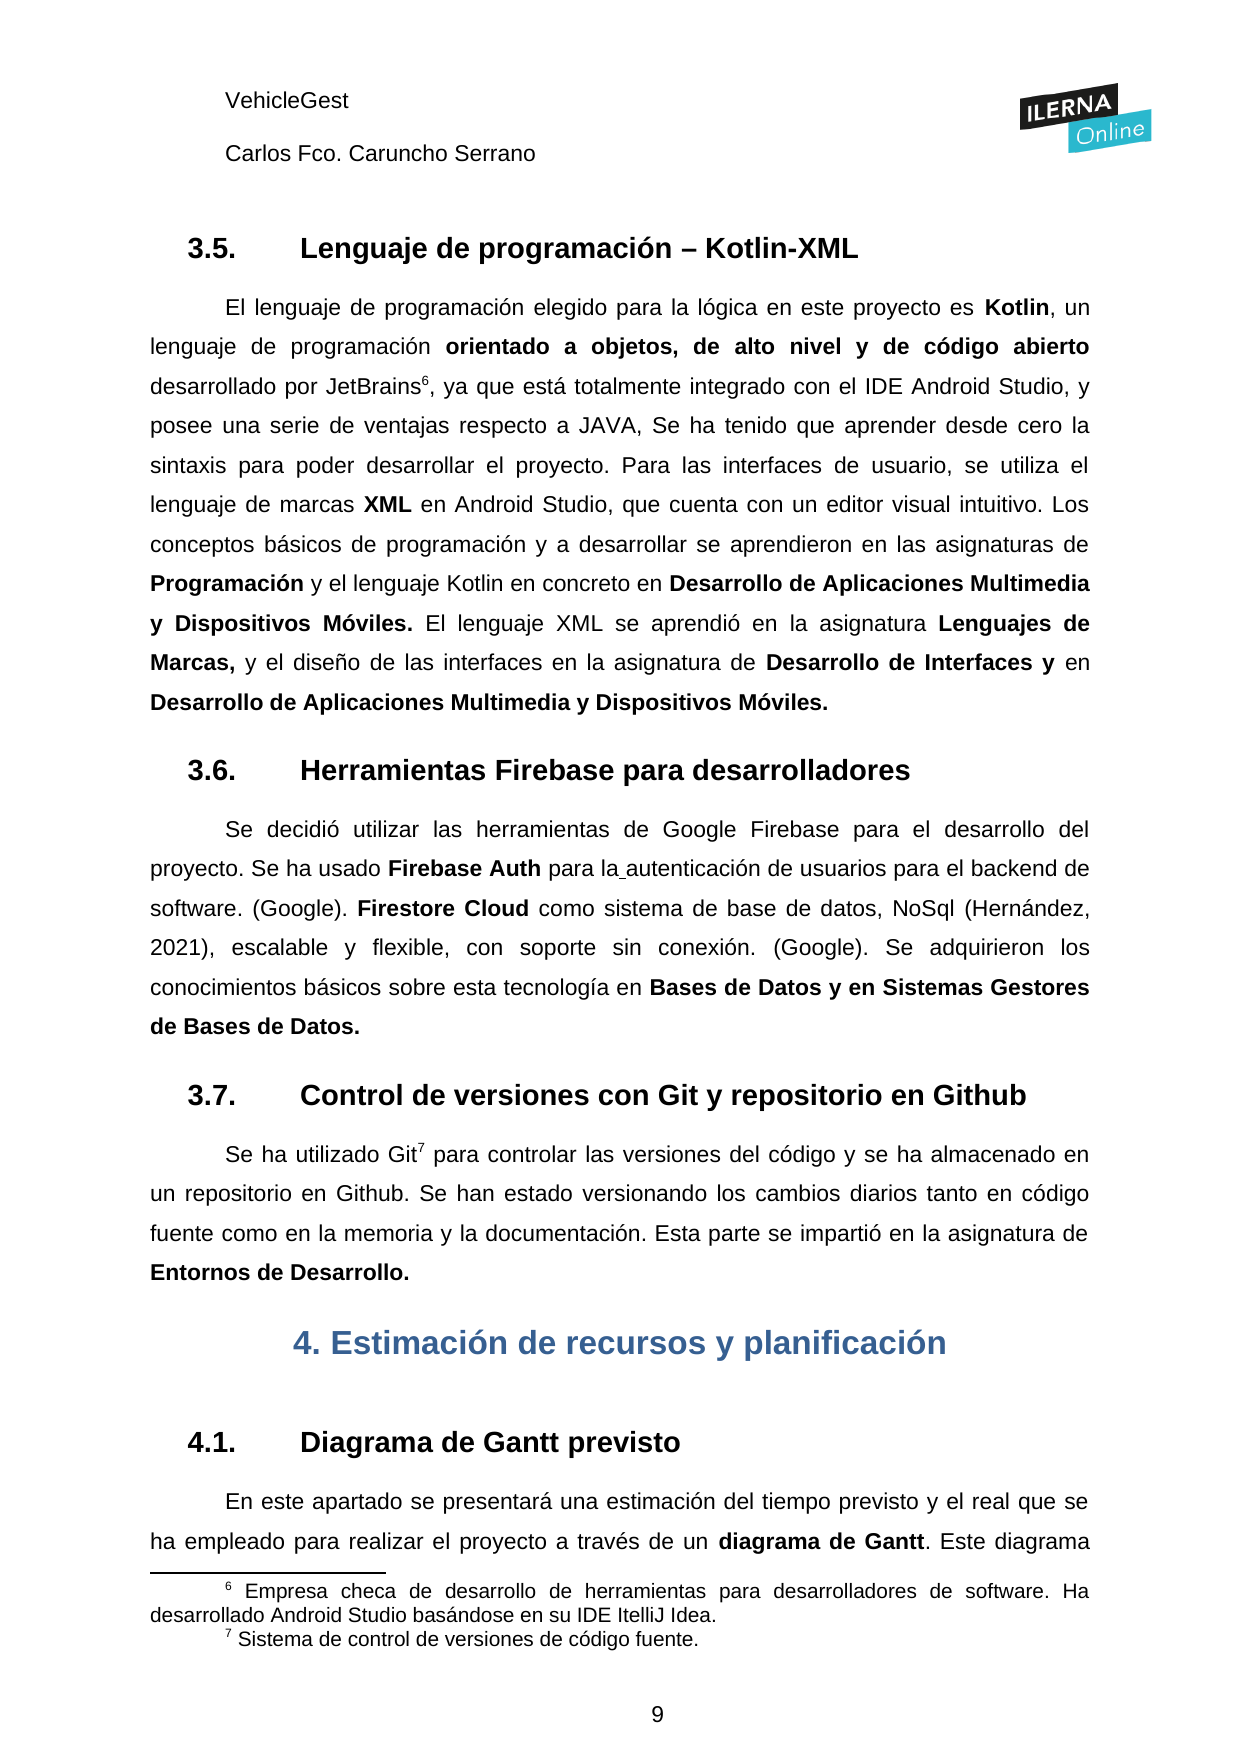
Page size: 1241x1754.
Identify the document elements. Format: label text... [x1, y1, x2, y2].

subtitle Diagrama de Gantt previsto [187, 1425, 1090, 1459]
text Se decidió utilizar las herramientas de Google Firebase para el desarrollo del proyecto. Se ha usado Firebase Auth para la autenticación de usuarios para el backend de software.. Firestore Cloud como sistema de base de datos, NoSql , escalable y flexible, con soporte sin conexión.. Se adquirieron los conocimientos básicos sobre esta tecnología en Bases de Datos y en Sistemas Gestores de Bases de Datos. [150, 816, 1090, 1039]
subtitle Herramientas Firebase para desarrolladores [187, 753, 1090, 787]
subtitle Control de versiones con Git y repositorio en Github [187, 1078, 1090, 1111]
picture [1020, 83, 1152, 153]
text Se ha utilizado Git para controlar las versiones del código y se ha almacenado en un repositorio en Github. Se han estado versionando los cambios diarios tanto en código fuente como en la memoria y la documentación. Esta parte se impartió en la asignatura de Entornos de Desarrollo. [150, 1141, 1090, 1285]
text El lenguaje de programación elegido para la lógica en este proyecto es Kotlin, un lenguaje de programación orientado a objetos, de alto nivel y de código abierto desarrollado por JetBrains, ya que está totalmente integrado con el IDE Android Studio, y posee una serie de ventajas respecto a JAVA, Se ha tenido que aprender desde cero la sintaxis para poder desarrollar el proyecto. Para las interfaces de usuario, se utiliza el lenguaje de marcas XML en Android Studio, que cuenta con un editor visual intuitivo. Los conceptos básicos de programación y a desarrollar se aprendieron en las asignaturas de Programación y el lenguaje Kotlin en concreto en Desarrollo de Aplicaciones Multimedia y Dispositivos Móviles. El lenguaje XML se aprendió en la asignatura Lenguajes de Marcas, y el diseño de las interfaces en la asignatura de Desarrollo de Interfaces y en Desarrollo de Aplicaciones Multimedia y Dispositivos Móviles. [150, 294, 1090, 715]
subtitle Lenguaje de programación – Kotlin-XML [187, 231, 1090, 264]
subtitle Estimación de recursos y planificación [150, 1323, 1090, 1362]
